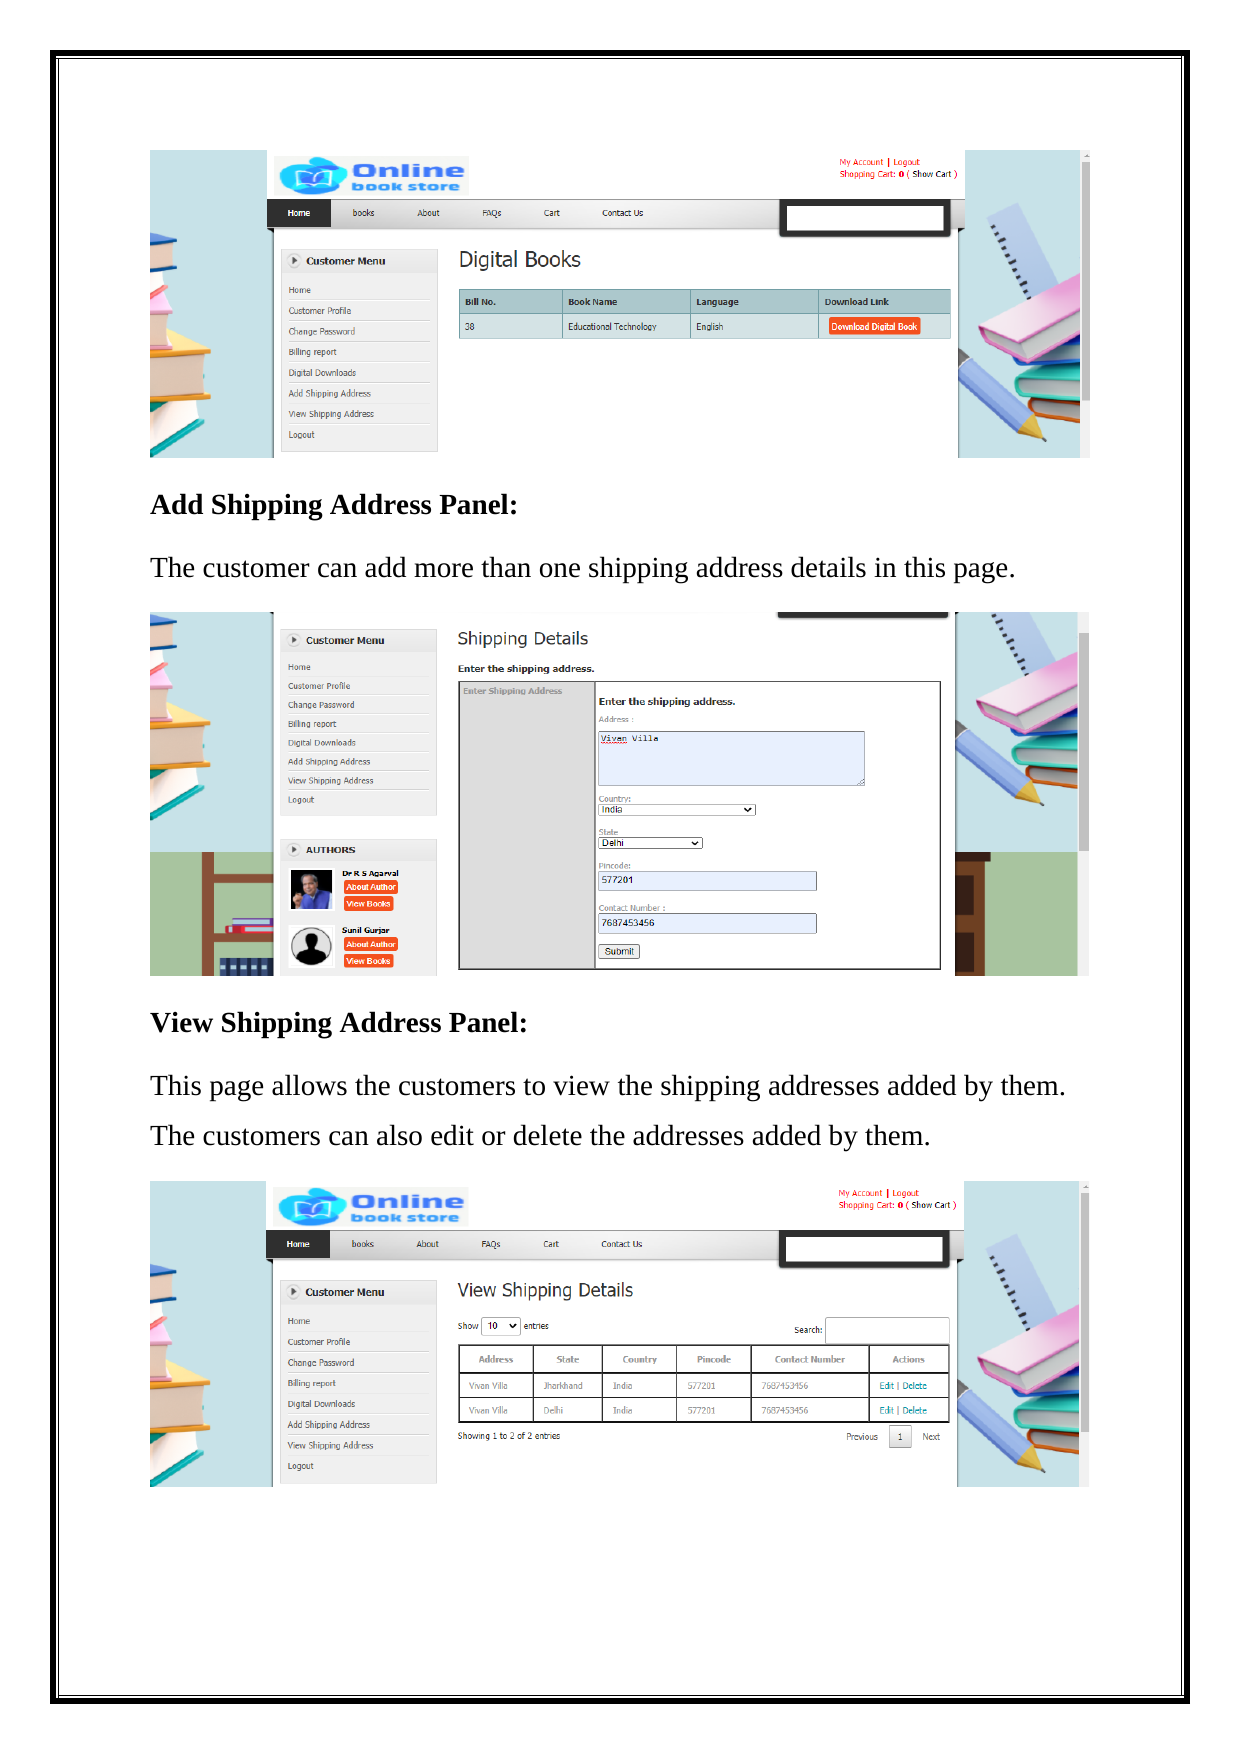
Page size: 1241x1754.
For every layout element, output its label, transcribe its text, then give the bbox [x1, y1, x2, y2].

text Add Shipping Address Panel: [150, 487, 1090, 520]
text This page allows the customers to view the shipping addresses added by them. The customers can also edit or delete the addresses added by them. [150, 1068, 1090, 1152]
text The customer can add more than one shipping address details in this page. [150, 550, 1090, 583]
text View Shipping Address Panel: [150, 1005, 1090, 1039]
picture [150, 612, 1089, 976]
picture [150, 150, 1090, 458]
picture [150, 1181, 1090, 1487]
